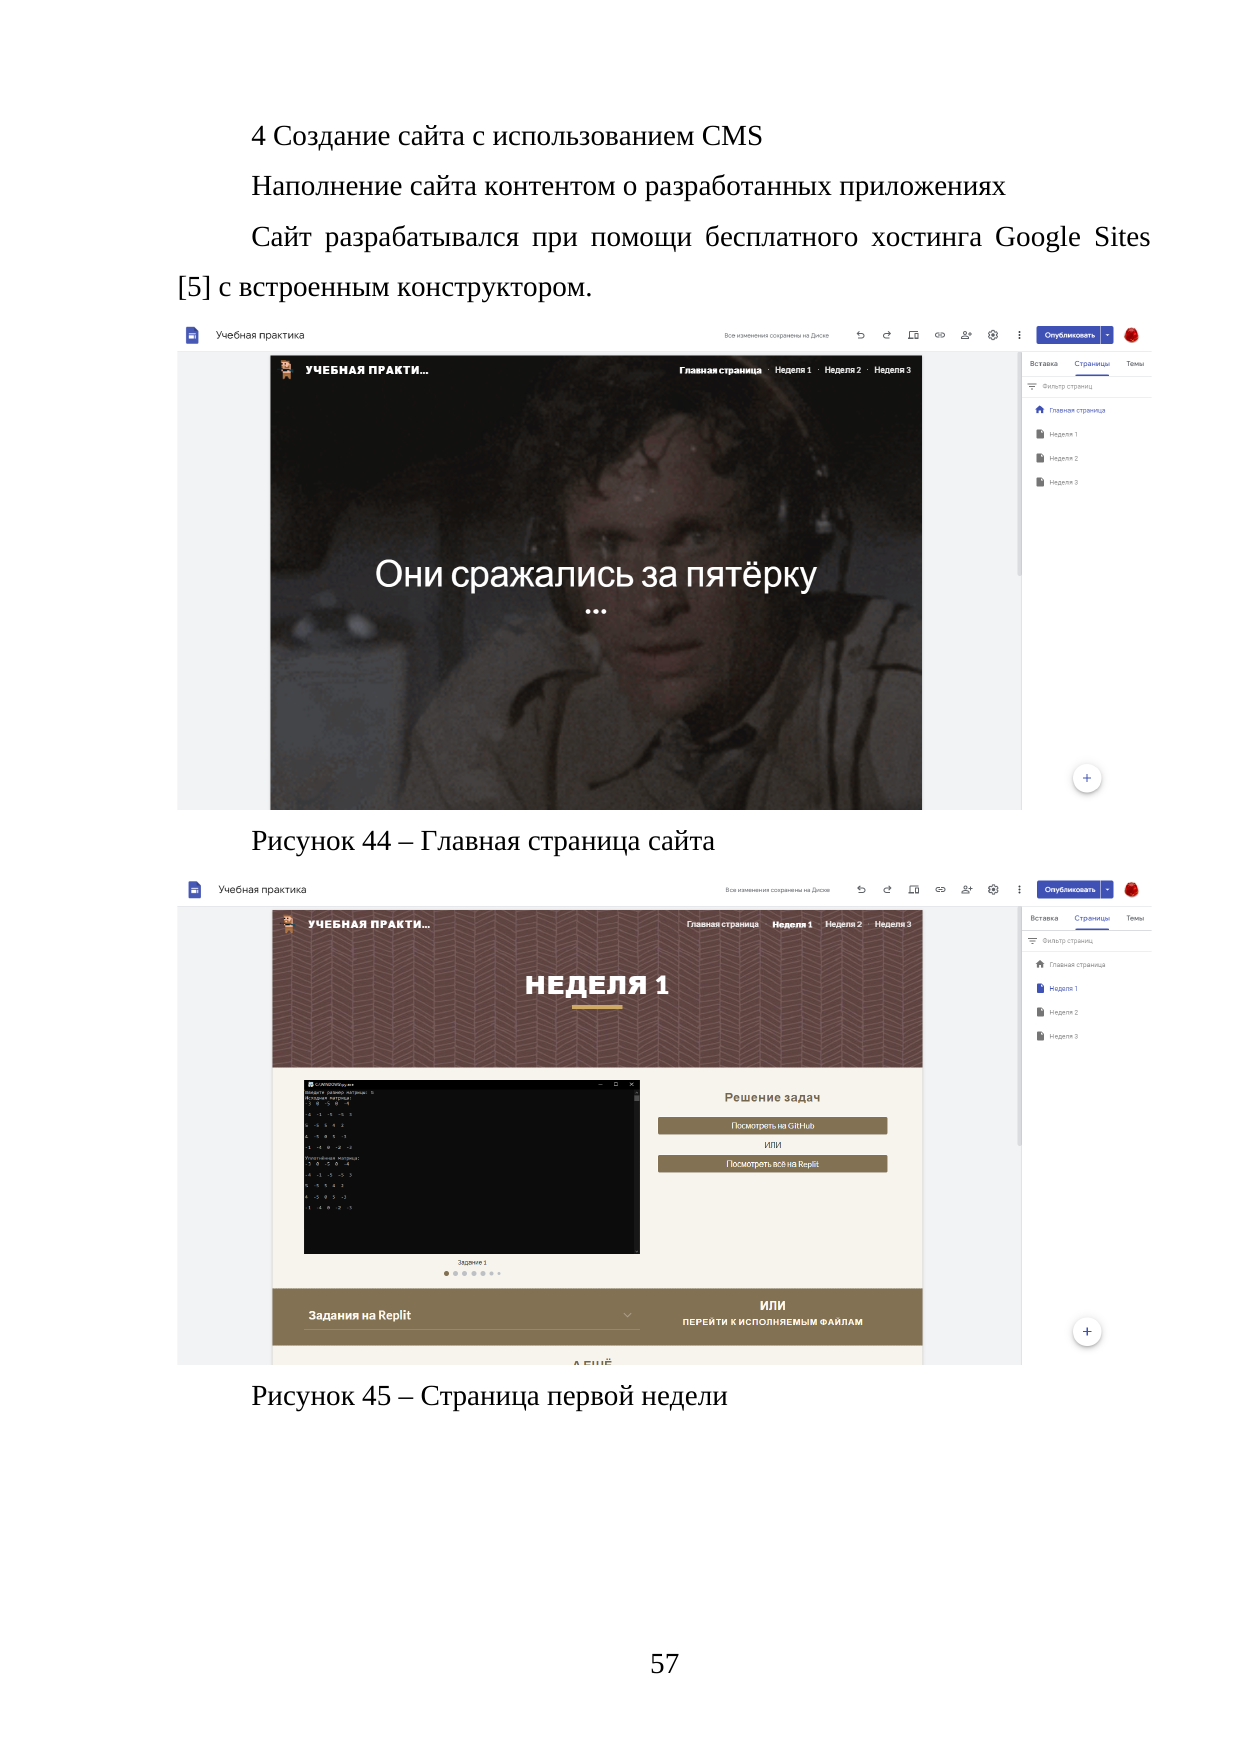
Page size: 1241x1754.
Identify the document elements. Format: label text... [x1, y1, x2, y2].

text 4 Создание сайта с использованием CMS [177, 118, 1152, 152]
picture [177, 873, 1152, 1365]
text Рисунок 44 – Главная страница сайта [177, 823, 1152, 857]
text Наполнение сайта контентом о разработанных приложениях [177, 168, 1152, 202]
picture [177, 319, 1152, 810]
text Сайт разрабатывался при помощи бесплатного хостинга Google Sites [5] с встроенным конструктором. [177, 219, 1152, 303]
text Рисунок 45 – Страница первой недели [177, 1378, 1152, 1412]
